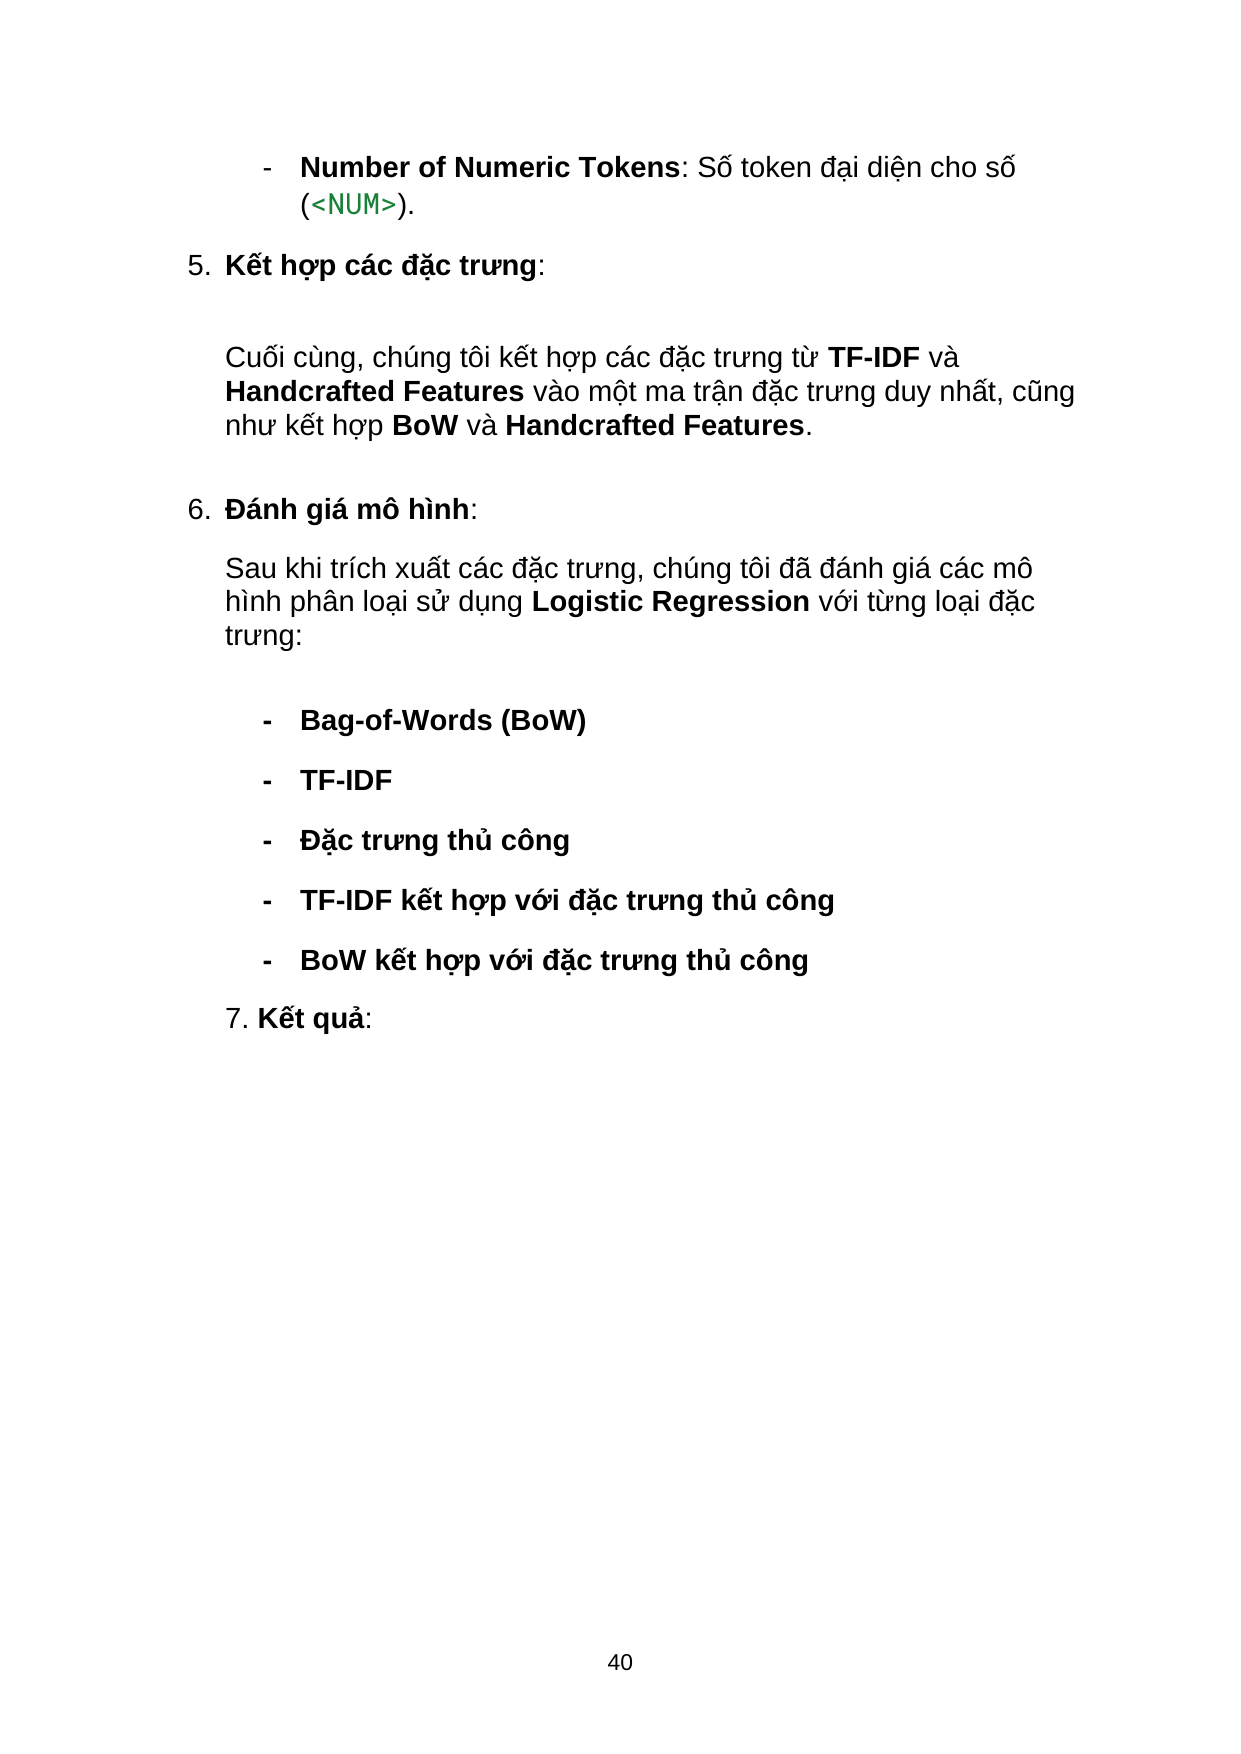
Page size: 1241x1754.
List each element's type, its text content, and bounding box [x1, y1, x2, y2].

list TF-IDF kết hợp với đặc trưng thủ công [262, 883, 1090, 942]
list TF-IDF [262, 763, 1090, 823]
text Cuối cùng, chúng tôi kết hợp các đặc trưng từ TF-IDF và Handcrafted Features vào một ma trận đặc trưng duy nhất, cũng như kết hợp BoW và Handcrafted Features. [225, 307, 1090, 467]
list Đặc trưng thủ công [262, 823, 1090, 883]
text Sau khi trích xuất các đặc trưng, chúng tôi đã đánh giá các mô hình phân loại sử dụng Logistic Regression với từng loại đặc trưng: [225, 551, 1090, 678]
list Number of Numeric Tokens: Số token đại diện cho số (<NUM>). [262, 150, 1090, 248]
list BoW kết hợp với đặc trưng thủ công [262, 942, 1090, 976]
list Kết hợp các đặc trưng: [187, 248, 1090, 282]
text 7. Kết quả: [150, 1001, 1090, 1034]
list Đánh giá mô hình: [187, 492, 1090, 526]
list Bag-of-Words (BoW) [262, 703, 1090, 763]
